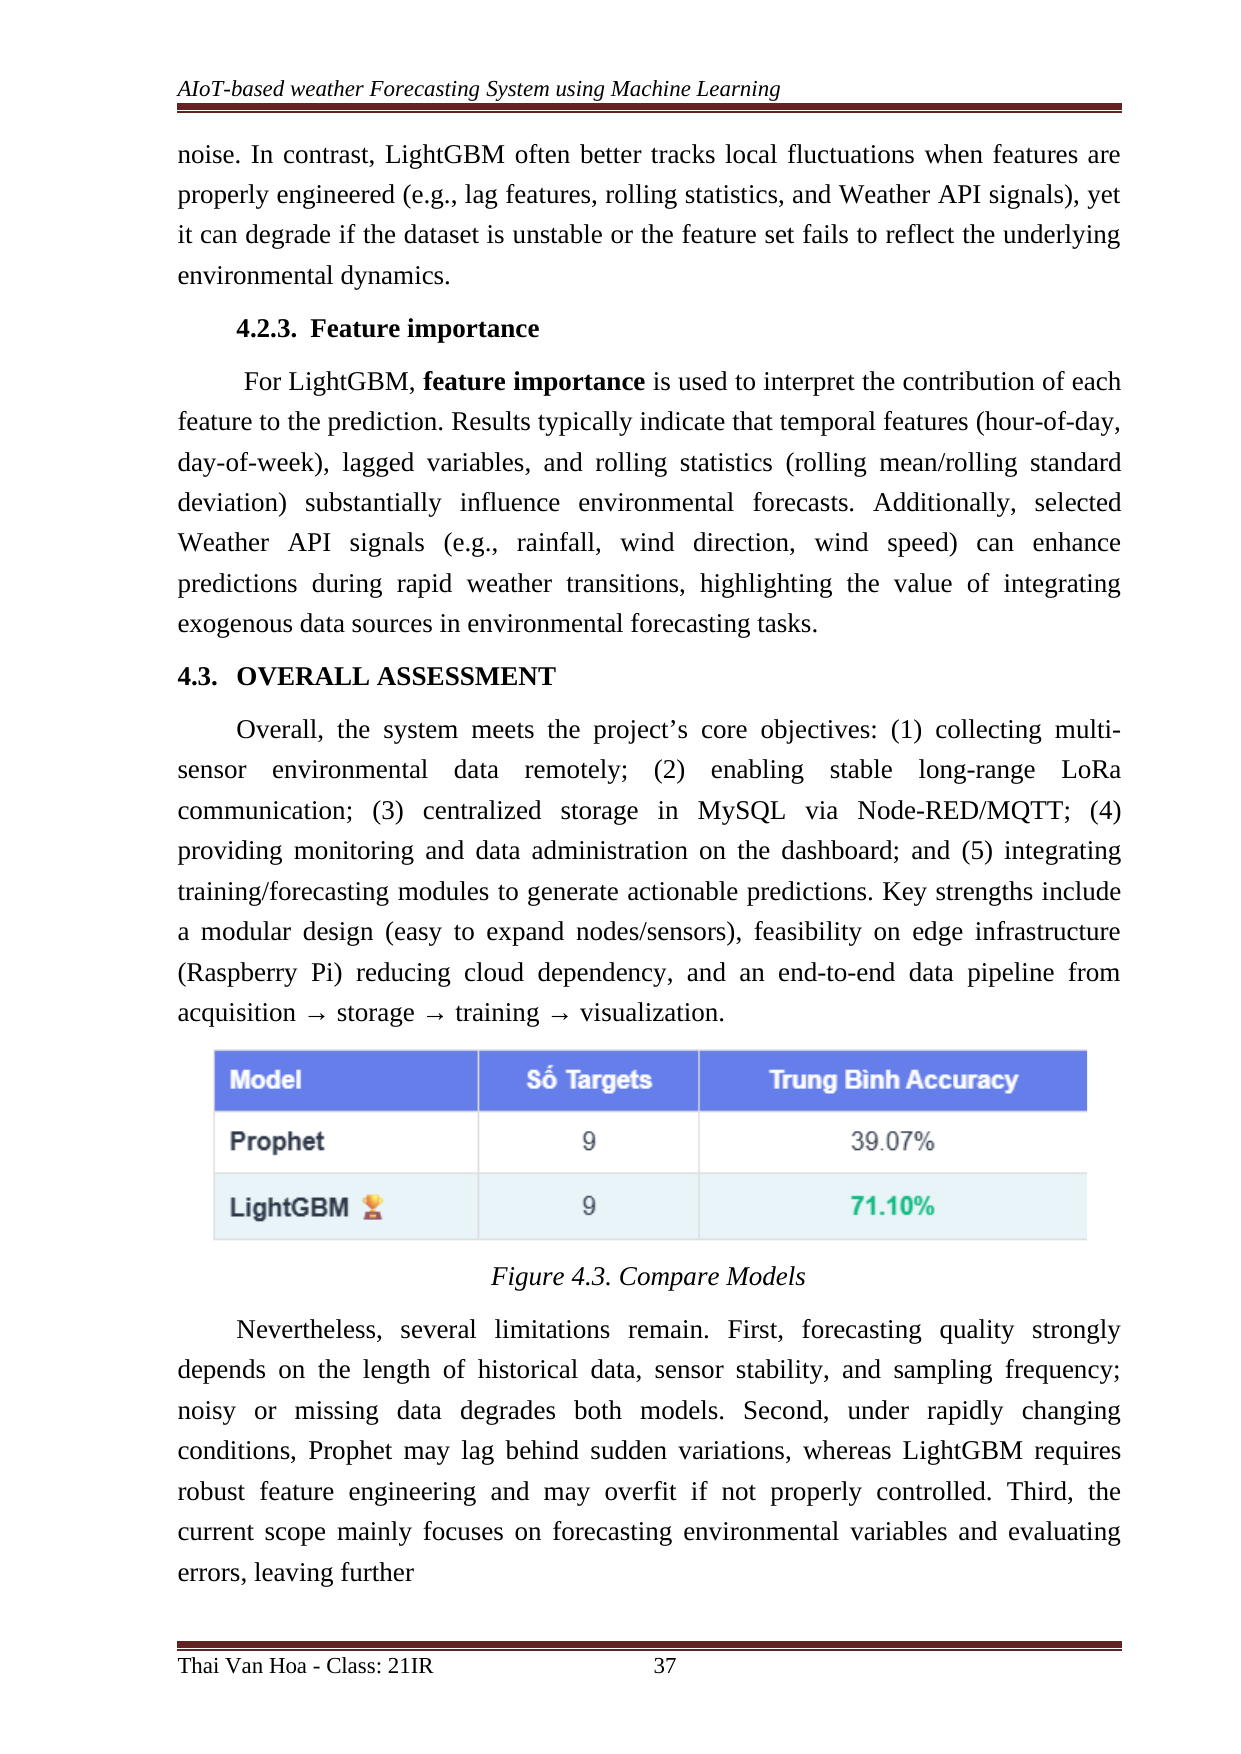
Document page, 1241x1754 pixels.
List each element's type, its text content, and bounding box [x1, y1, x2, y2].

list Feature importance [177, 312, 1122, 343]
picture [212, 1049, 1088, 1242]
text Nevertheless, several limitations remain. First, forecasting quality strongly depends on the length of historical data, sensor stability, and sampling frequency; noisy or missing data degrades both models. Second, under rapidly changing conditions, Prophet may lag behind sudden variations, whereas LightGBM requires robust feature engineering and may overfit if not properly controlled. Third, the current scope mainly focuses on forecasting environmental variables and evaluating errors, leaving further [177, 1313, 1122, 1587]
text Figure 4.3. Compare Models [177, 1260, 1122, 1291]
text For LightGBM, feature importance is used to interpret the contribution of each feature to the prediction. Results typically indicate that temporal features (hour-of-day, day-of-week), lagged variables, and rolling statistics (rolling mean/rolling standard deviation) substantially influence environmental forecasts. Additionally, selected Weather API signals (e.g., rainfall, wind direction, wind speed) can enhance predictions during rapid weather transitions, highlighting the value of integrating exogenous data sources in environmental forecasting tasks. [177, 365, 1122, 638]
list OVERALL ASSESSMENT [177, 660, 1122, 691]
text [177, 138, 1122, 290]
text Overall, the system meets the project’s core objectives: (1) collecting multi-sensor environmental data remotely; (2) enabling stable long-range LoRa communication; (3) centralized storage in MySQL via Node-RED/MQTT; (4) providing monitoring and data administration on the dashboard; and (5) integrating training/forecasting modules to generate actionable predictions. Key strengths include a modular design (easy to expand nodes/sensors), feasibility on edge infrastructure (Raspberry Pi) reducing cloud dependency, and an end-to-end data pipeline from acquisition → storage → training → visualization. [177, 713, 1122, 1027]
